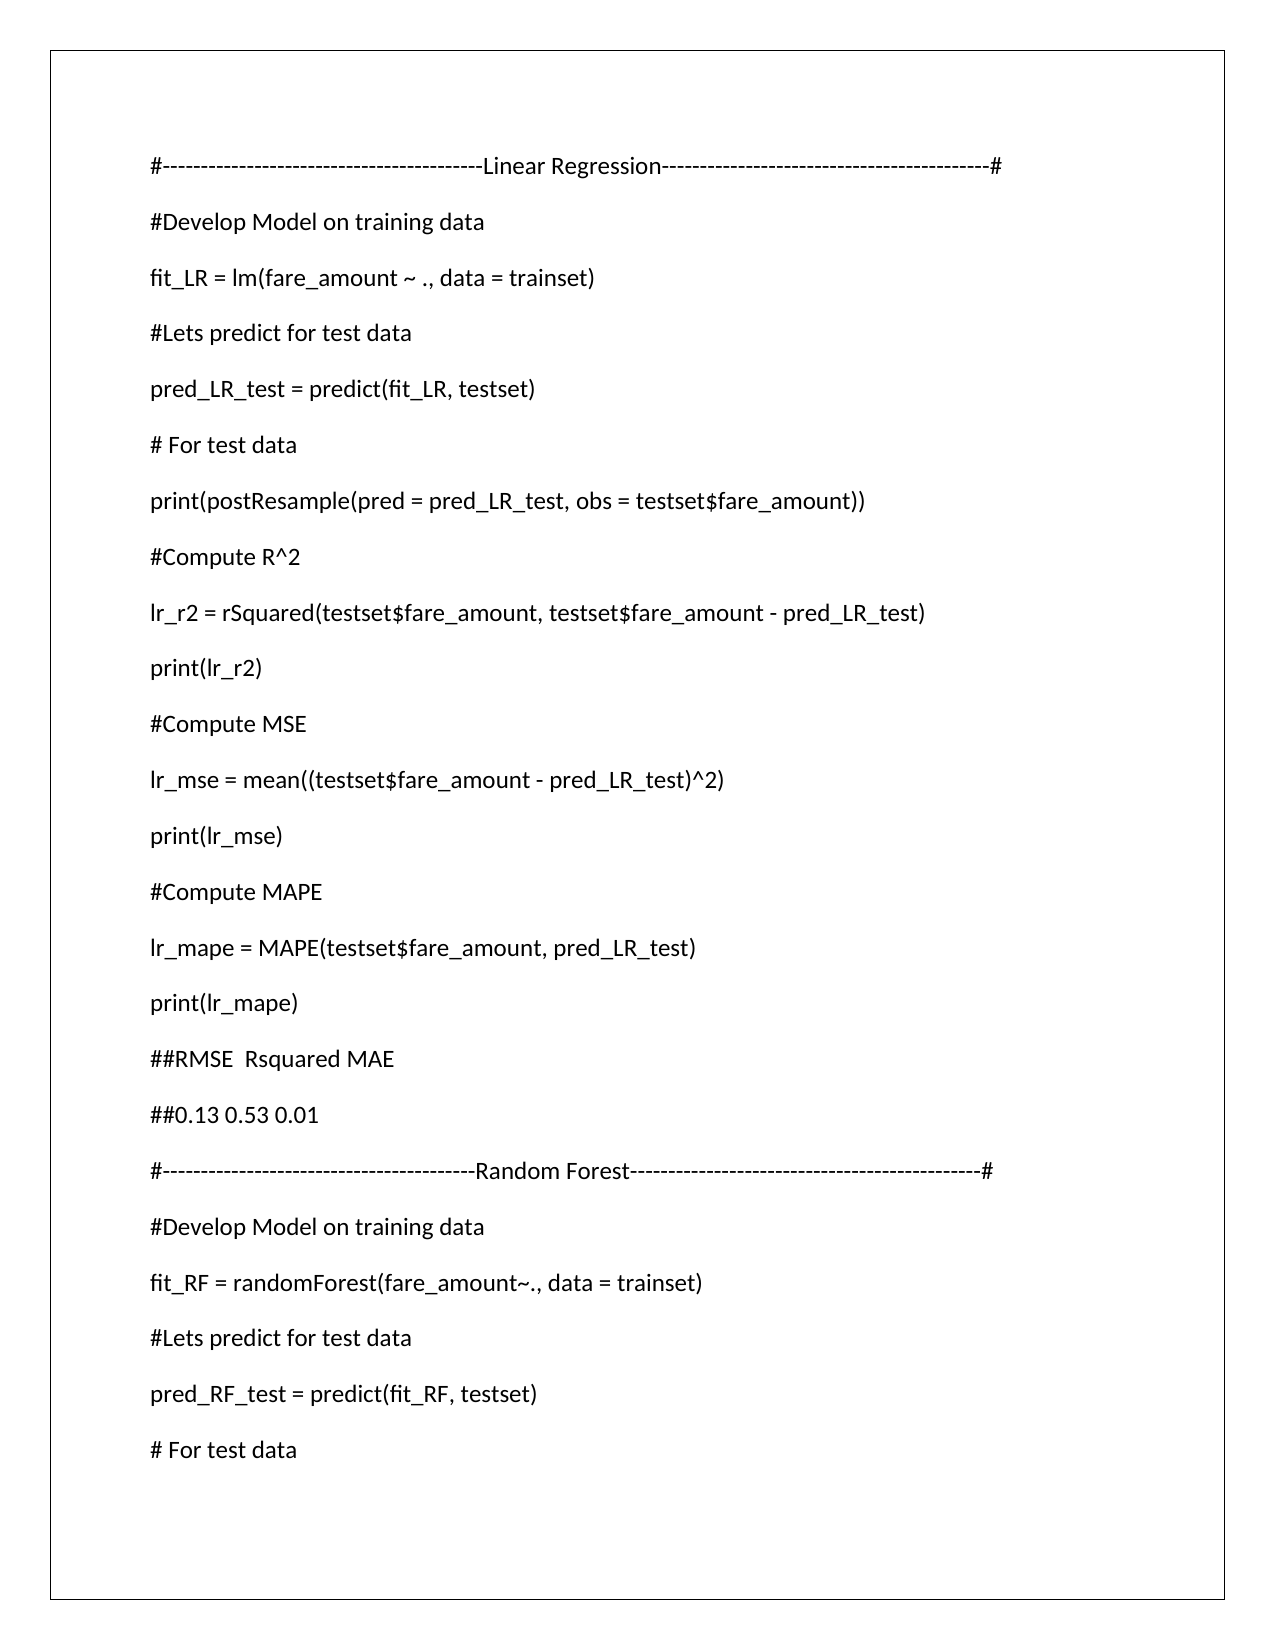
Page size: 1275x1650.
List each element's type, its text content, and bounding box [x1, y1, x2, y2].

text ##RMSE Rsquared MAE [150, 1043, 1125, 1074]
text print(lr_r2) [150, 652, 1125, 683]
text #------------------------------------------Linear Regression-------------------------------------------# [150, 150, 1125, 181]
text #Compute R^2 [150, 541, 1125, 571]
text lr_mape = MAPE(testset$fare_amount, pred_LR_test) [150, 932, 1125, 962]
text print(lr_mape) [150, 987, 1125, 1018]
text ##0.13 0.53 0.01 [150, 1099, 1125, 1130]
text print(lr_mse) [150, 820, 1125, 851]
text #Lets predict for test data [150, 317, 1125, 348]
text #Compute MSE [150, 708, 1125, 739]
text lr_r2 = rSquared(testset$fare_amount, testset$fare_amount - pred_LR_test) [150, 597, 1125, 627]
text pred_LR_test = predict(fit_LR, testset) [150, 373, 1125, 404]
text lr_mse = mean((testset$fare_amount - pred_LR_test)^2) [150, 764, 1125, 795]
text pred_RF_test = predict(fit_RF, testset) [150, 1378, 1125, 1409]
text #Lets predict for test data [150, 1322, 1125, 1353]
text fit_RF = randomForest(fare_amount~., data = trainset) [150, 1267, 1125, 1297]
text # For test data [150, 429, 1125, 460]
text #Develop Model on training data [150, 206, 1125, 236]
text print(postResample(pred = pred_LR_test, obs = testset$fare_amount)) [150, 485, 1125, 516]
text fit_LR = lm(fare_amount ~ ., data = trainset) [150, 262, 1125, 292]
text #Compute MAPE [150, 876, 1125, 906]
text # For test data [150, 1434, 1125, 1465]
text #Develop Model on training data [150, 1211, 1125, 1241]
text #-----------------------------------------Random Forest----------------------------------------------# [150, 1155, 1125, 1186]
